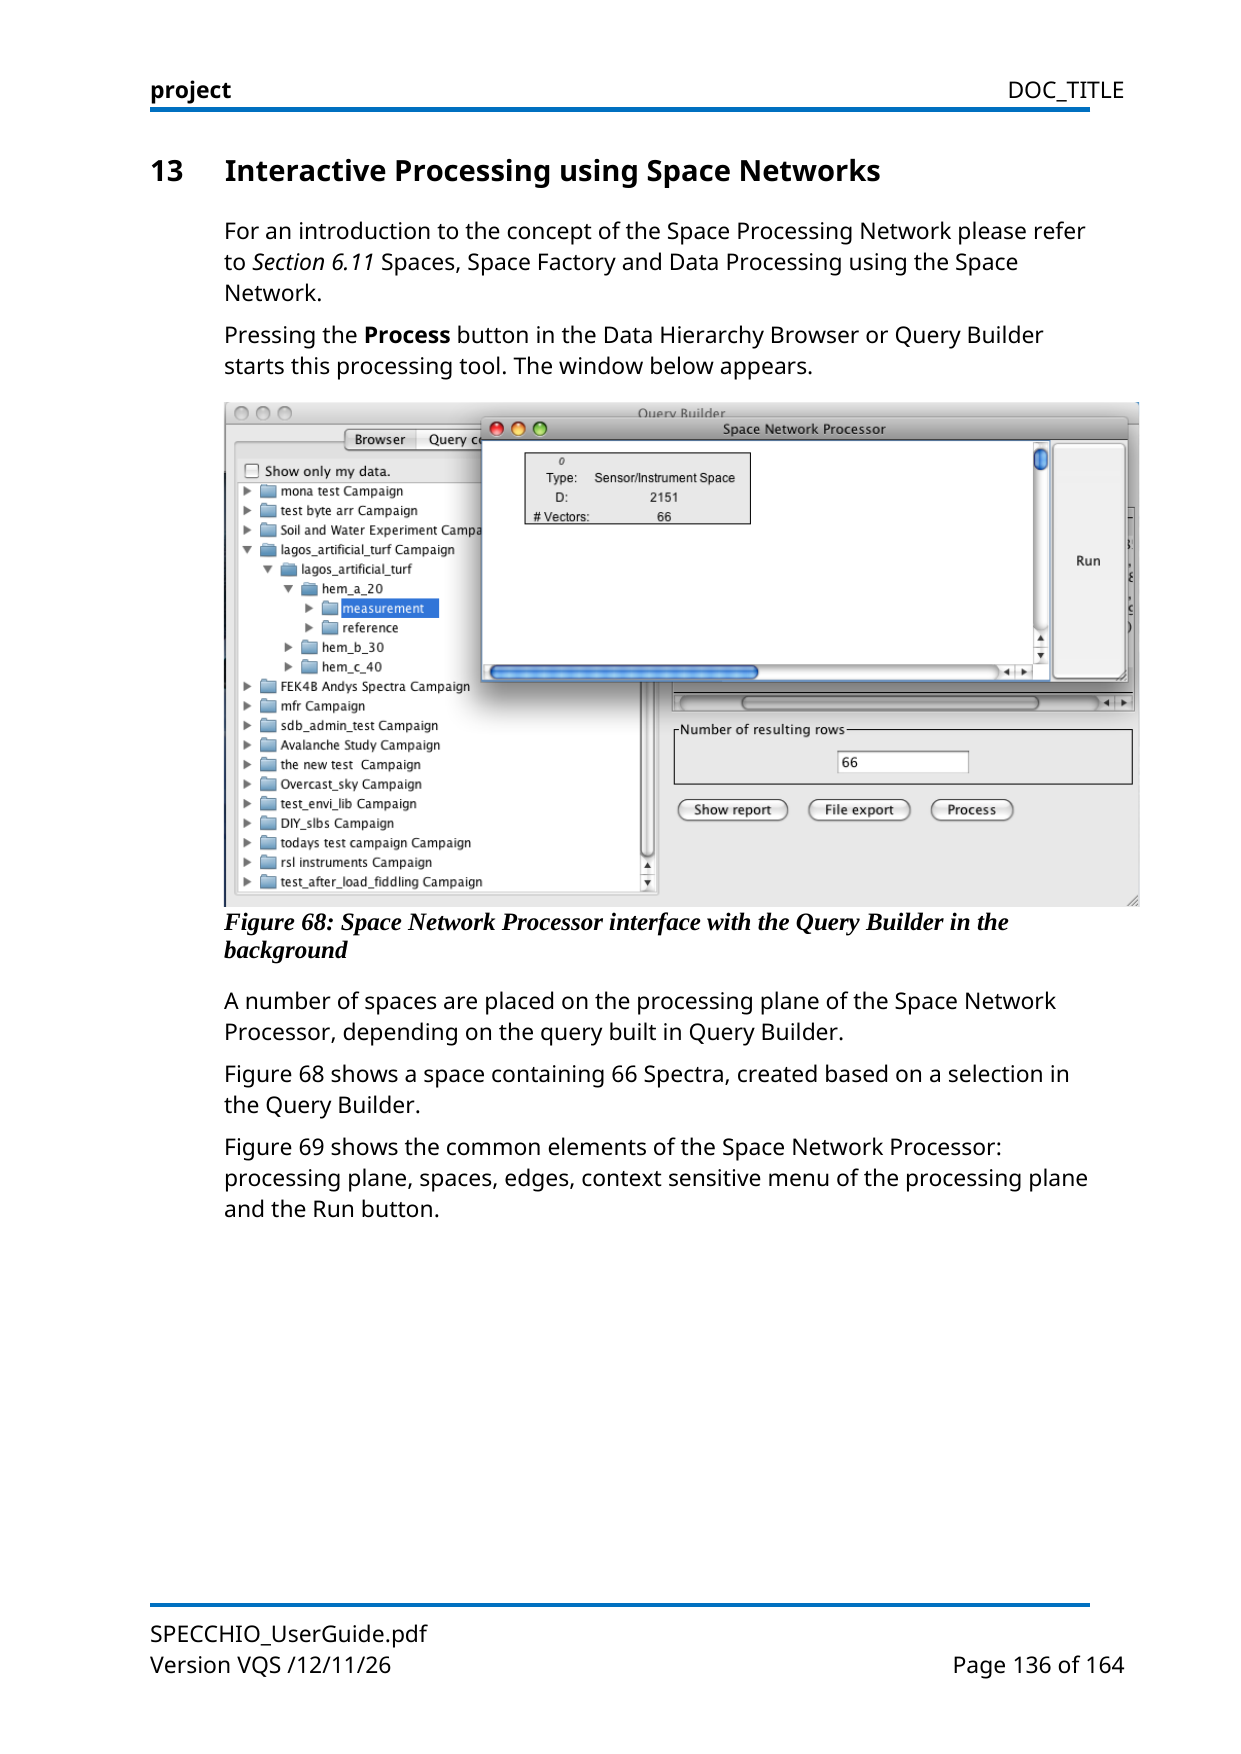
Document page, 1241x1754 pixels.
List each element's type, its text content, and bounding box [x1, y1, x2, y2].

picture [223, 402, 1140, 907]
text Figure 68 shows a space containing 66 Spectra, created based on a selection in the Query Builder. [224, 1058, 1090, 1120]
text Figure 68: Space Network Processor interface with the Query Builder in the background [224, 907, 1090, 964]
text Figure 69 shows the common elements of the Space Network Processor: processing plane, spaces, edges, context sensitive menu of the processing plane and the Run button. [224, 1131, 1090, 1224]
text For an introduction to the concept of the Space Processing Network please refer to Section 6.11 Spaces, Space Factory and Data Processing using the Space Network. [224, 215, 1090, 308]
text Pressing the Process button in the Data Hierarchy Browser or Query Builder starts this processing tool. The window below appears. [224, 319, 1090, 381]
subtitle Interactive Processing using Space Networks [150, 150, 1090, 190]
text A number of spaces are placed on the processing plane of the Space Network Processor, depending on the query built in Query Builder. [224, 985, 1090, 1047]
